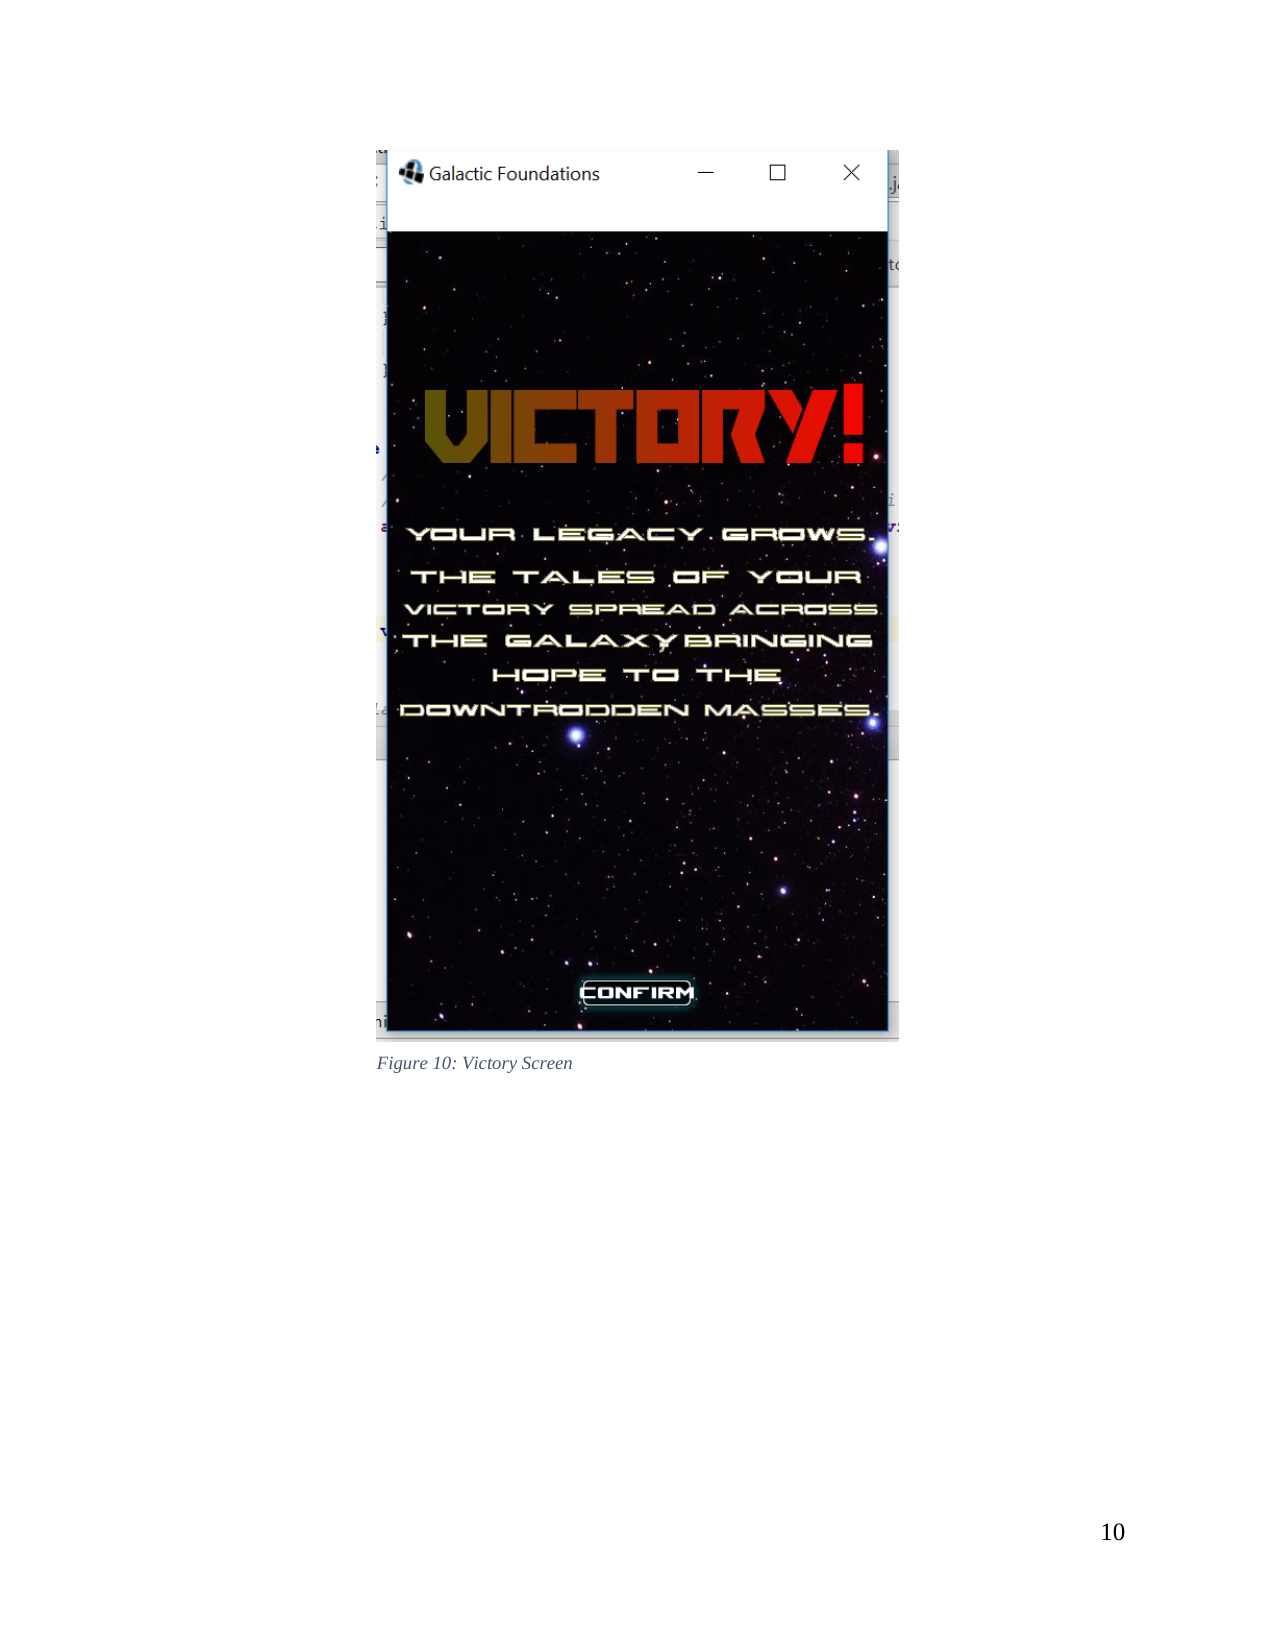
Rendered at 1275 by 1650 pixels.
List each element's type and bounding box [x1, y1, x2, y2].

picture [376, 150, 899, 1042]
